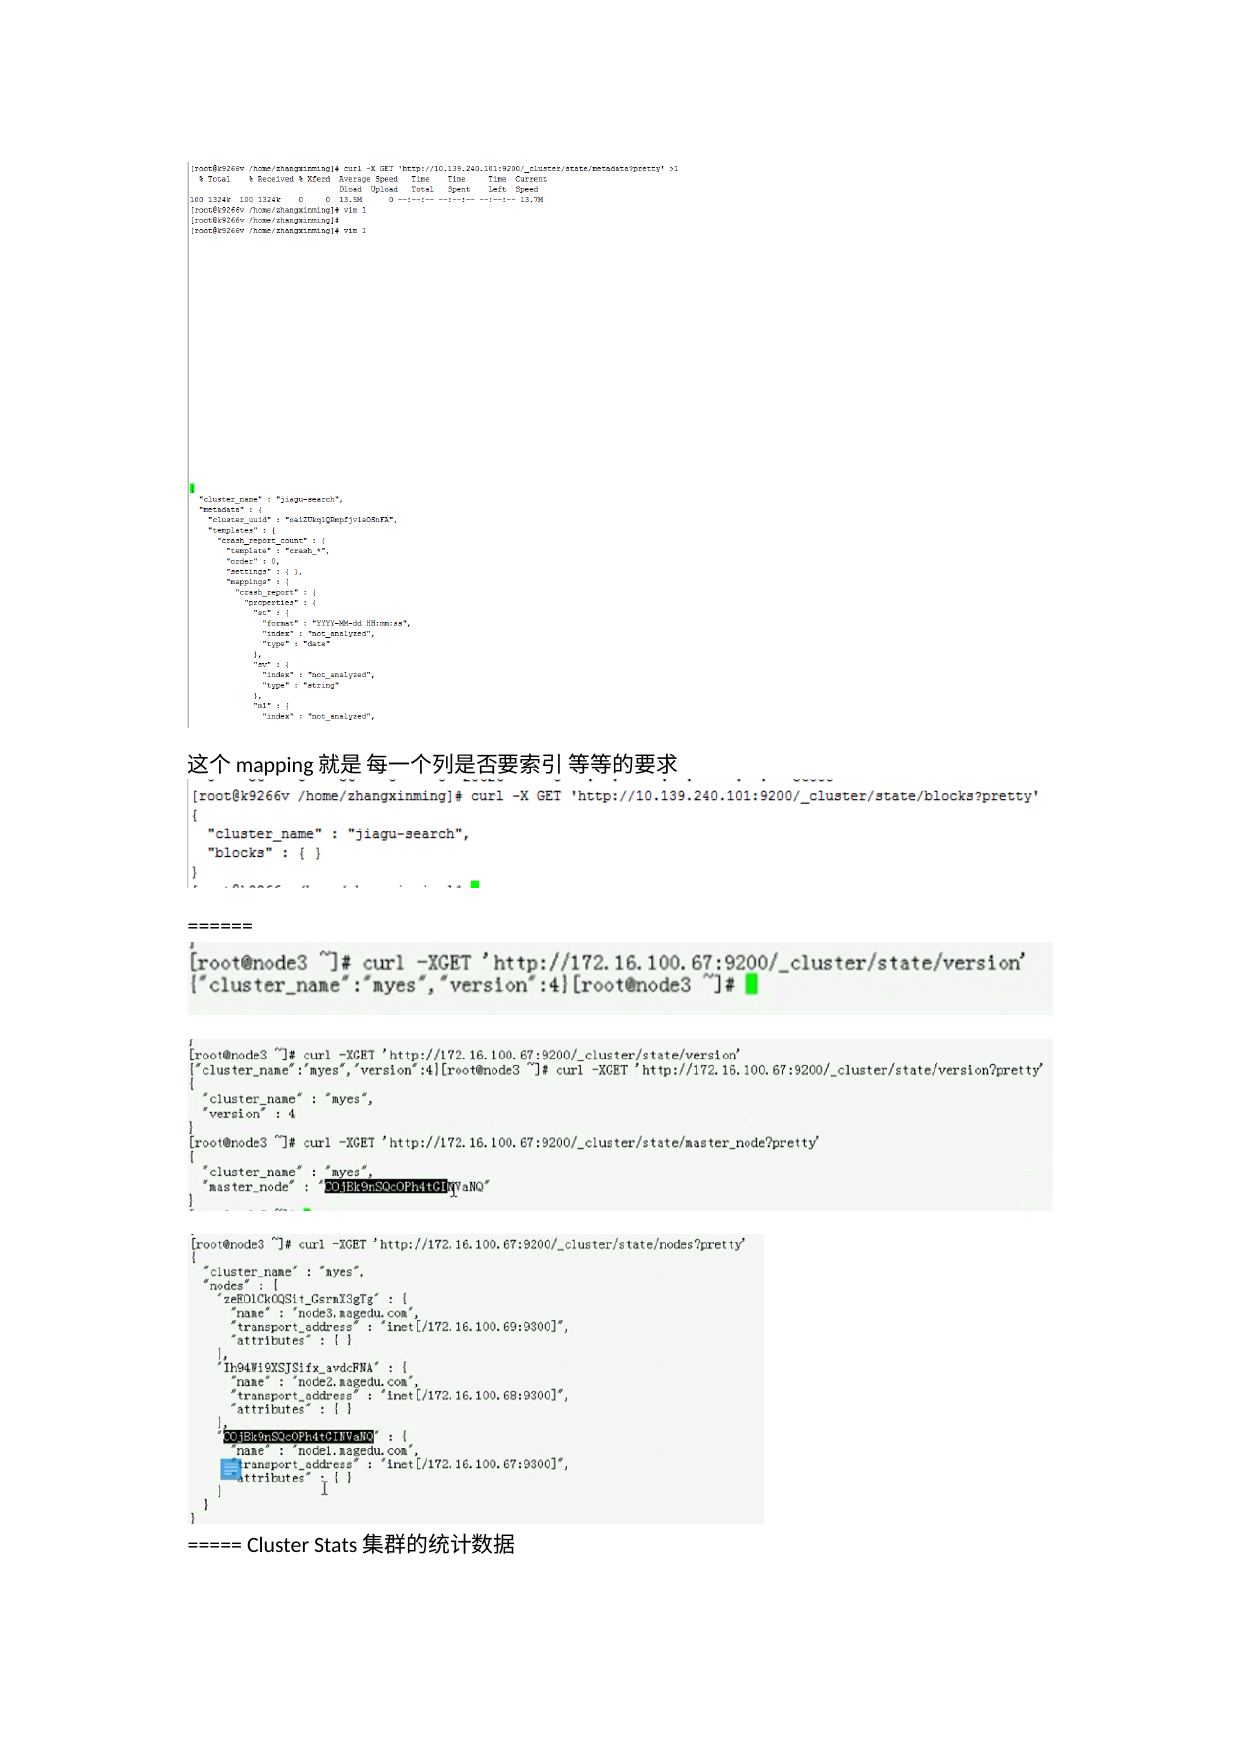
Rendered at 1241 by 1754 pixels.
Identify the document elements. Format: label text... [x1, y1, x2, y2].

picture [187, 1039, 1053, 1211]
picture [187, 1234, 764, 1524]
text 这个mapping就是 每一个列是否要索引 等等的要求 [187, 747, 1053, 779]
picture [187, 942, 1053, 1015]
text ====== [187, 909, 1053, 942]
picture [187, 162, 722, 728]
text ===== Cluster Stats 集群的统计数据 [187, 1527, 1053, 1559]
picture [187, 779, 1053, 888]
